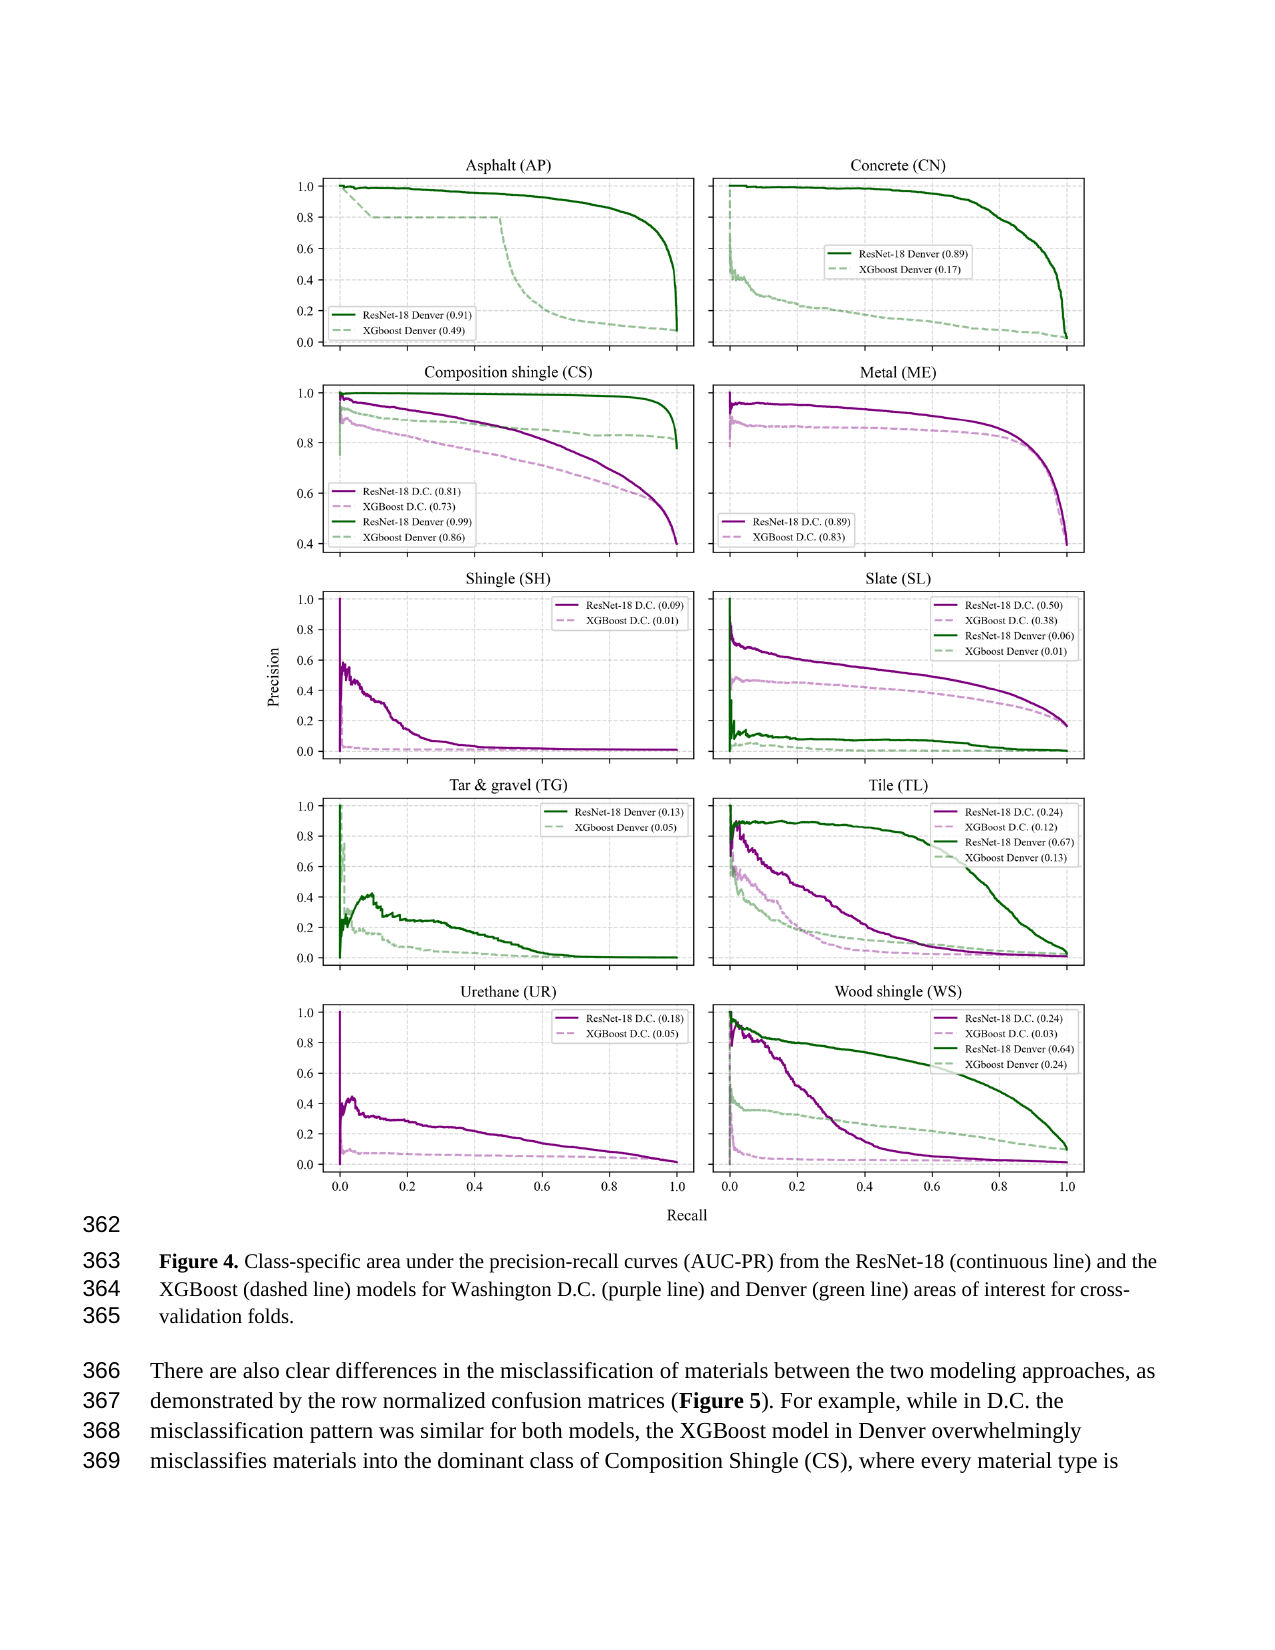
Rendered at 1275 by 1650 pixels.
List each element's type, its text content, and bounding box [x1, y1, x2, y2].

text Figure 4. Class-specific area under the precision-recall curves (AUC-PR) from the ResNet-18 (continuous line) and the XGBoost (dashed line) models for Washington D.C. (purple line) and Denver (green line) areas of interest for cross-validation folds. [159, 1249, 1200, 1328]
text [150, 1357, 1200, 1474]
picture [257, 150, 1093, 1233]
